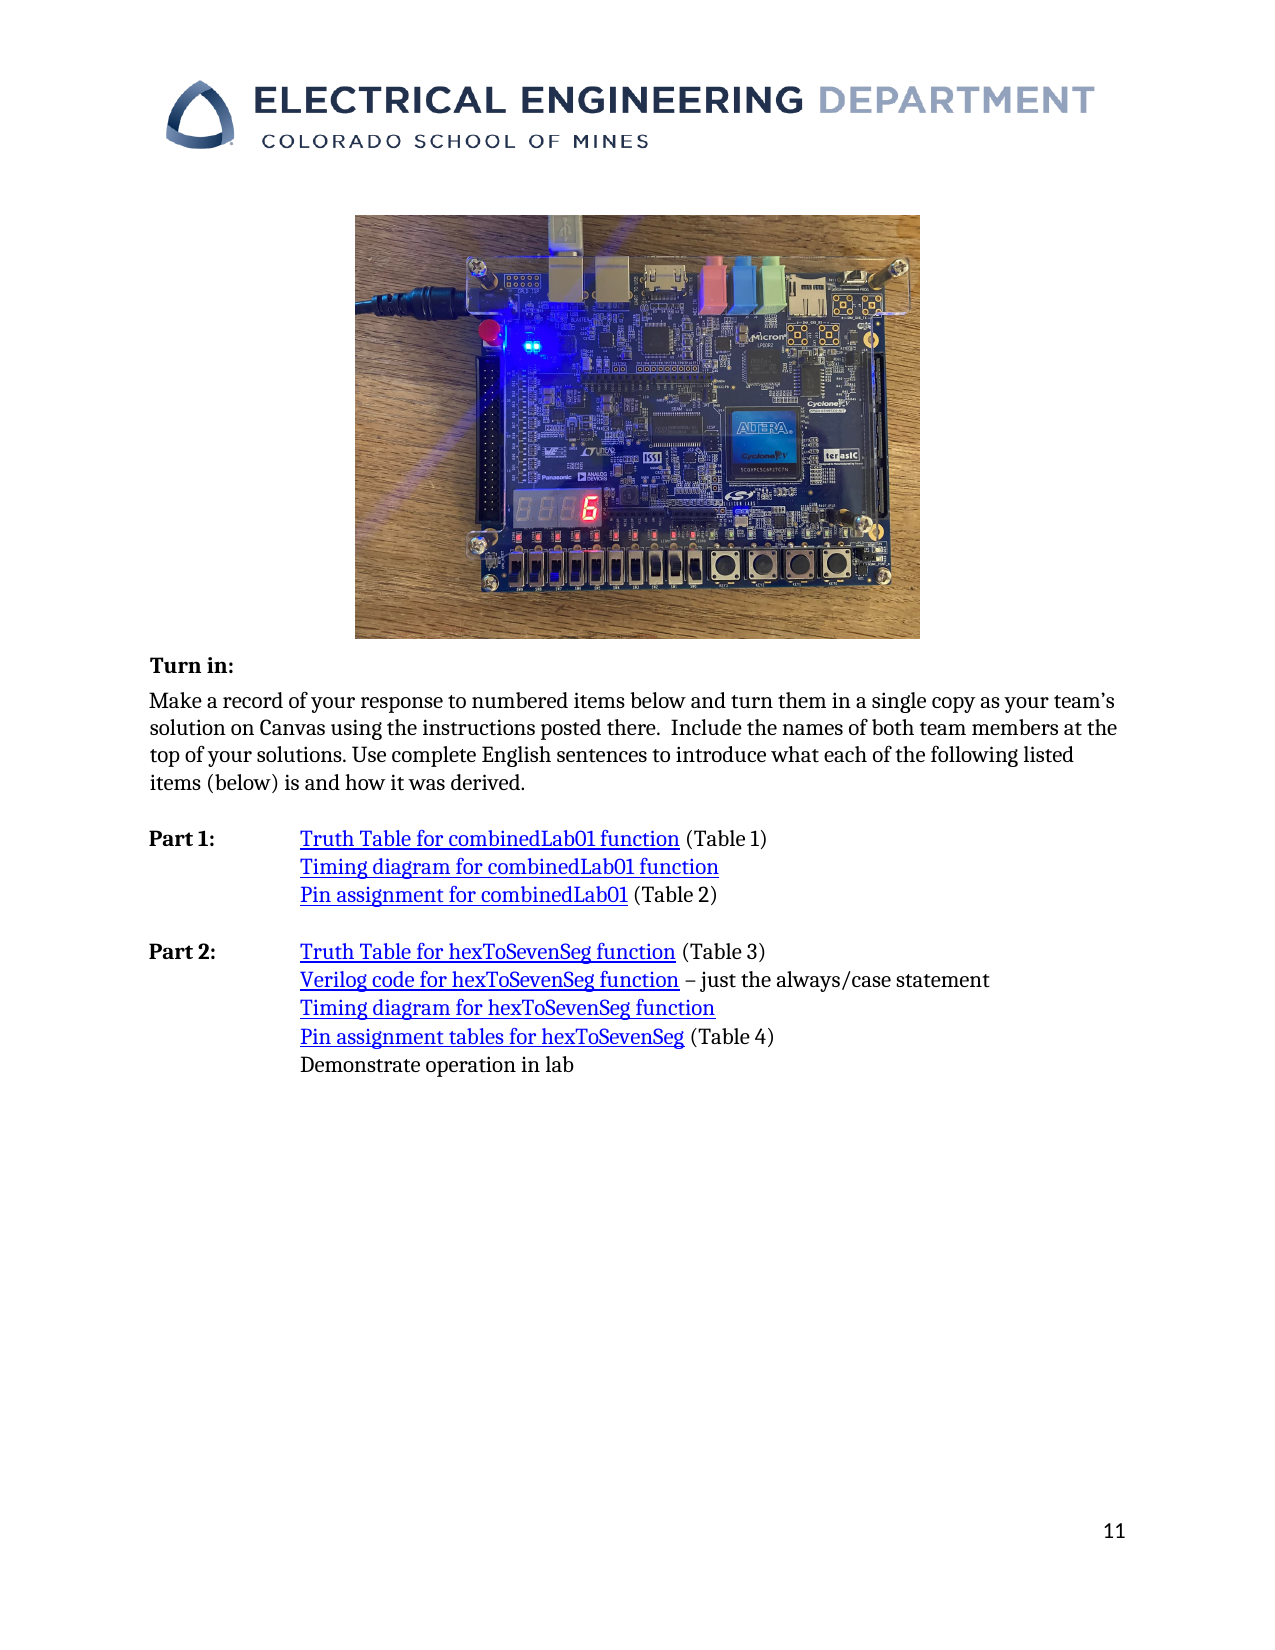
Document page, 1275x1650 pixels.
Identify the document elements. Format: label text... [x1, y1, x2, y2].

text Pin assignment for combinedLab01 (Table 2) [148, 882, 1125, 909]
text Timing diagram for combinedLab01 function [148, 854, 1125, 880]
text Verilog code for hexToSevenSeg function – just the always/case statement [148, 967, 1125, 993]
picture [150, 74, 1109, 174]
subtitle Turn in: [150, 653, 1125, 679]
picture [355, 215, 920, 639]
text Demonstrate operation in lab [148, 1052, 1125, 1078]
text Pin assignment tables for hexToSevenSeg (Tables 4) [148, 1023, 1125, 1050]
text Make a record of your response to numbered items below and turn them in a single copy as your team’s solution on Canvas using the instructions posted there. Include the names of both team members at the top of your solutions. Use complete English sentences to introduce what each of the following listed items (below) is and how it was derived. [148, 688, 1125, 796]
text Timing diagram for hexToSevenSeg function [148, 995, 1125, 1022]
text Part 2: Truth Table for hexToSevenSeg function (Table 3) [148, 939, 1125, 965]
text Part 1: Truth Table for combinedLab01 function (Table 1) [148, 826, 1125, 852]
